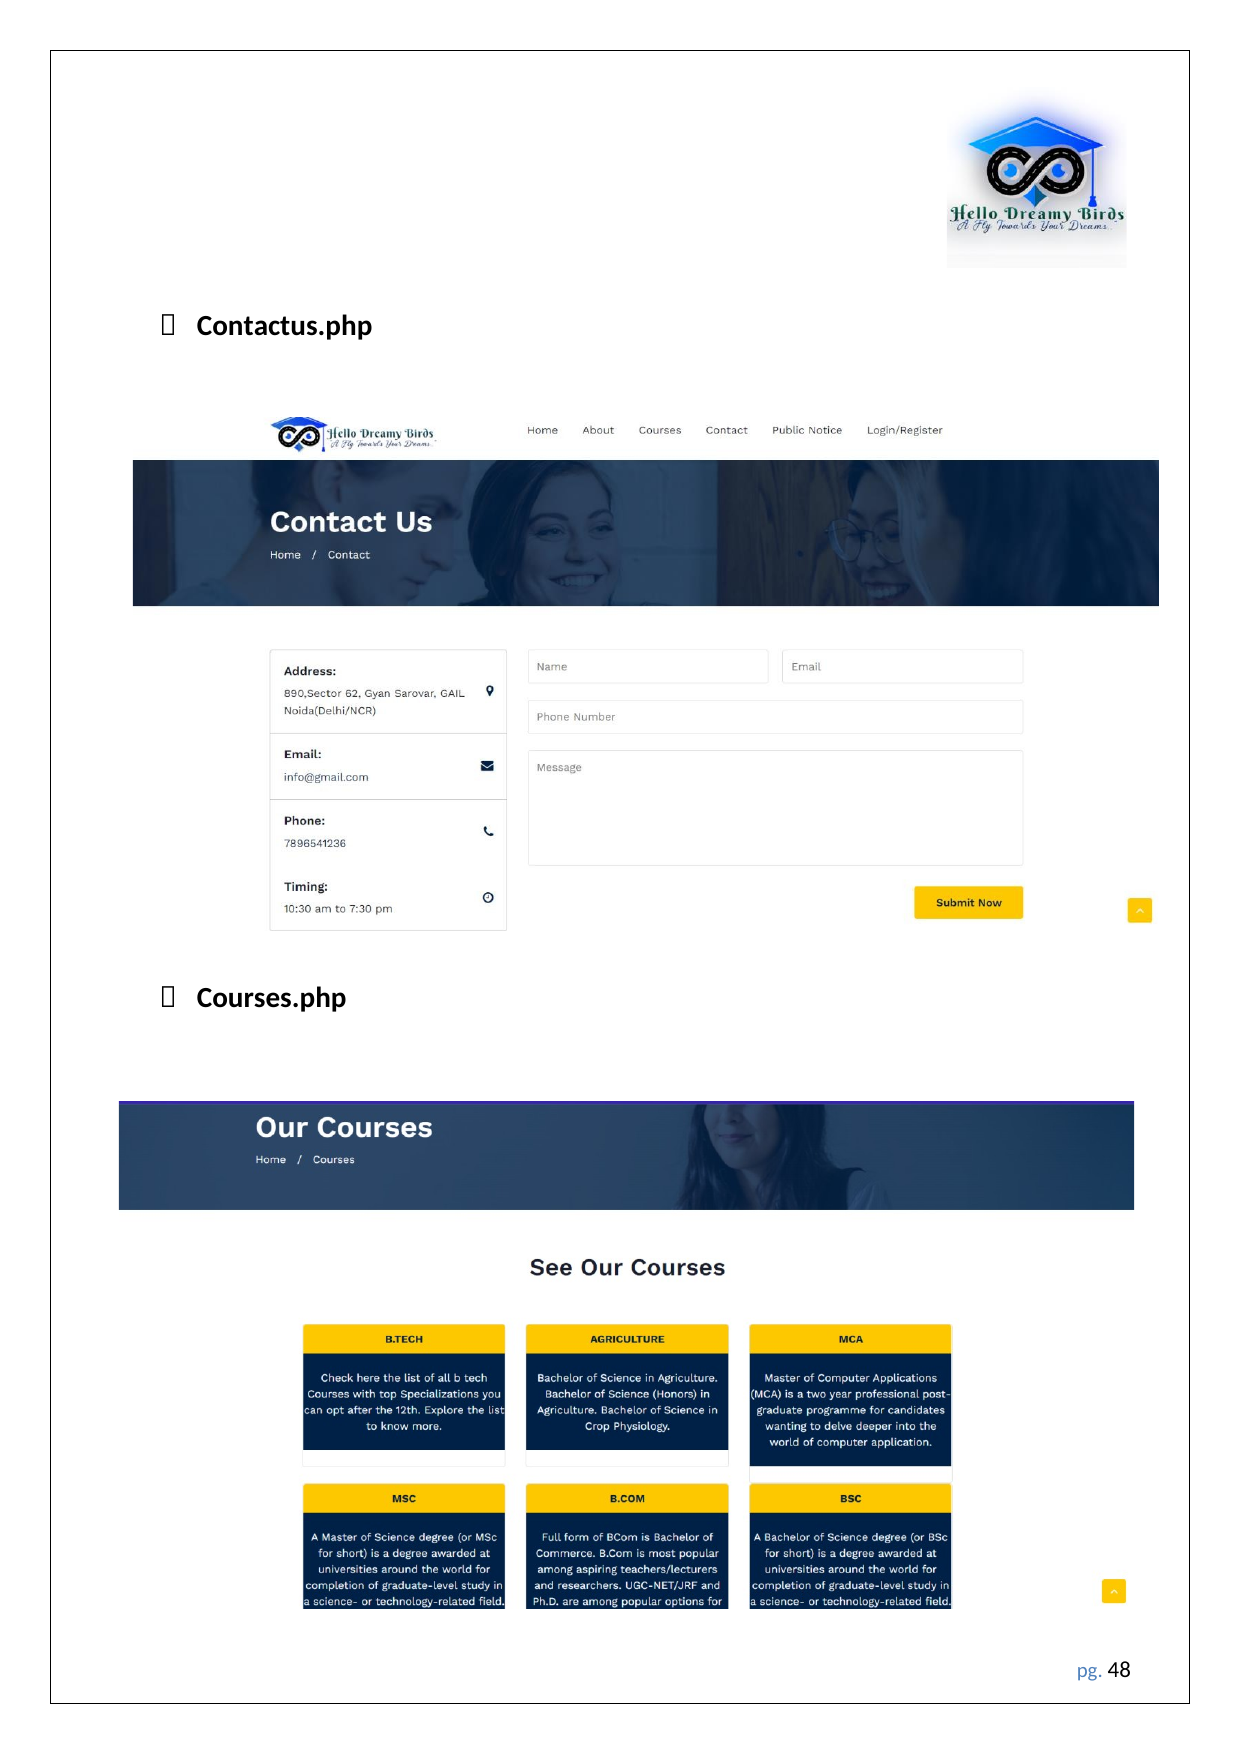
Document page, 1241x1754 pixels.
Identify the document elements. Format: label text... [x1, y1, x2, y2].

picture [118, 1101, 1135, 1609]
picture [132, 417, 1159, 931]
subtitle Contactus.php [159, 304, 1173, 344]
list Courses.php [159, 976, 1173, 1016]
picture [946, 87, 1127, 268]
